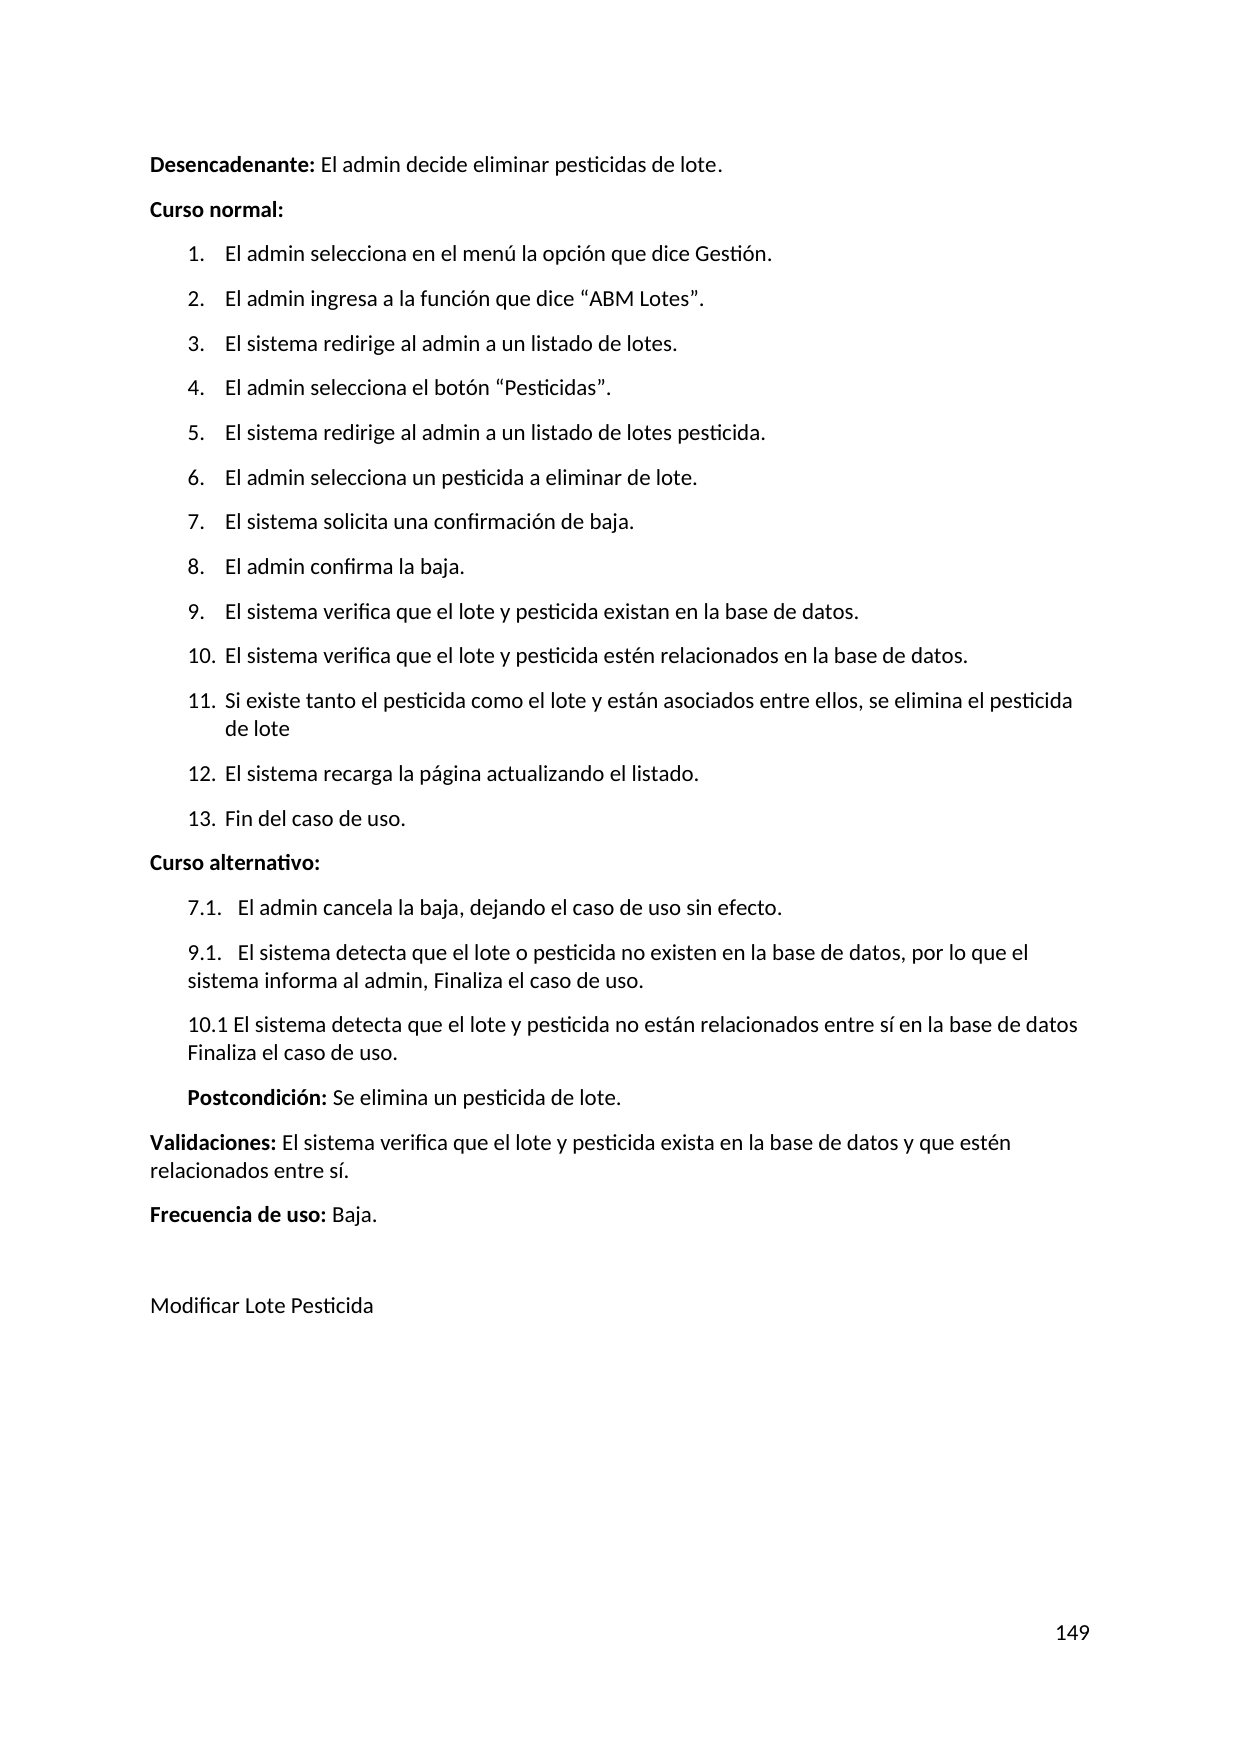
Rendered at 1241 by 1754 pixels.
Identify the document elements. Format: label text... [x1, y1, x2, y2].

text 10.1 El sistema detecta que el lote y pesticida no están relacionados entre sí en la base de datos Finaliza el caso de uso. [187, 1010, 1090, 1066]
list El sistema redirige al admin a un listado de lotes. [187, 329, 1090, 357]
text Desencadenante: El admin decide eliminar pesticidas de lote. [150, 150, 1090, 178]
list Fin del caso de uso. [187, 804, 1090, 832]
text Postcondición: Se elimina un pesticida de lote. [187, 1083, 1090, 1111]
list El admin confirma la baja. [187, 552, 1090, 580]
list El admin selecciona el botón “Pesticidas”. [187, 373, 1090, 401]
text 9.1. El sistema detecta que el lote o pesticida no existen en la base de datos, por lo que el sistema informa al admin, Finaliza el caso de uso. [187, 938, 1090, 994]
text Validaciones: El sistema verifica que el lote y pesticida exista en la base de datos y que estén relacionados entre sí. [150, 1128, 1090, 1184]
list El admin ingresa a la función que dice “ABM Lotes”. [187, 284, 1090, 312]
list El sistema verifica que el lote y pesticida estén relacionados en la base de datos. [187, 642, 1090, 669]
text Modificar Lote Pesticida [150, 1291, 1090, 1319]
text 7.1. El admin cancela la baja, dejando el caso de uso sin efecto. [187, 893, 1090, 921]
list El sistema recarga la página actualizando el listado. [187, 759, 1090, 787]
list El sistema redirige al admin a un listado de lotes pesticida. [187, 418, 1090, 446]
list Si existe tanto el pesticida como el lote y están asociados entre ellos, se elimina el pesticida de lote [187, 686, 1090, 742]
text Curso normal: [150, 195, 1090, 223]
text Frecuencia de uso: Baja. [150, 1201, 1090, 1228]
list El sistema solicita una confirmación de baja. [187, 507, 1090, 536]
list El admin selecciona un pesticida a eliminar de lote. [187, 463, 1090, 491]
text Curso alternativo: [150, 848, 1090, 876]
list El admin selecciona en el menú la opción que dice Gestión. [187, 239, 1090, 267]
list El sistema verifica que el lote y pesticida existan en la base de datos. [187, 597, 1090, 625]
